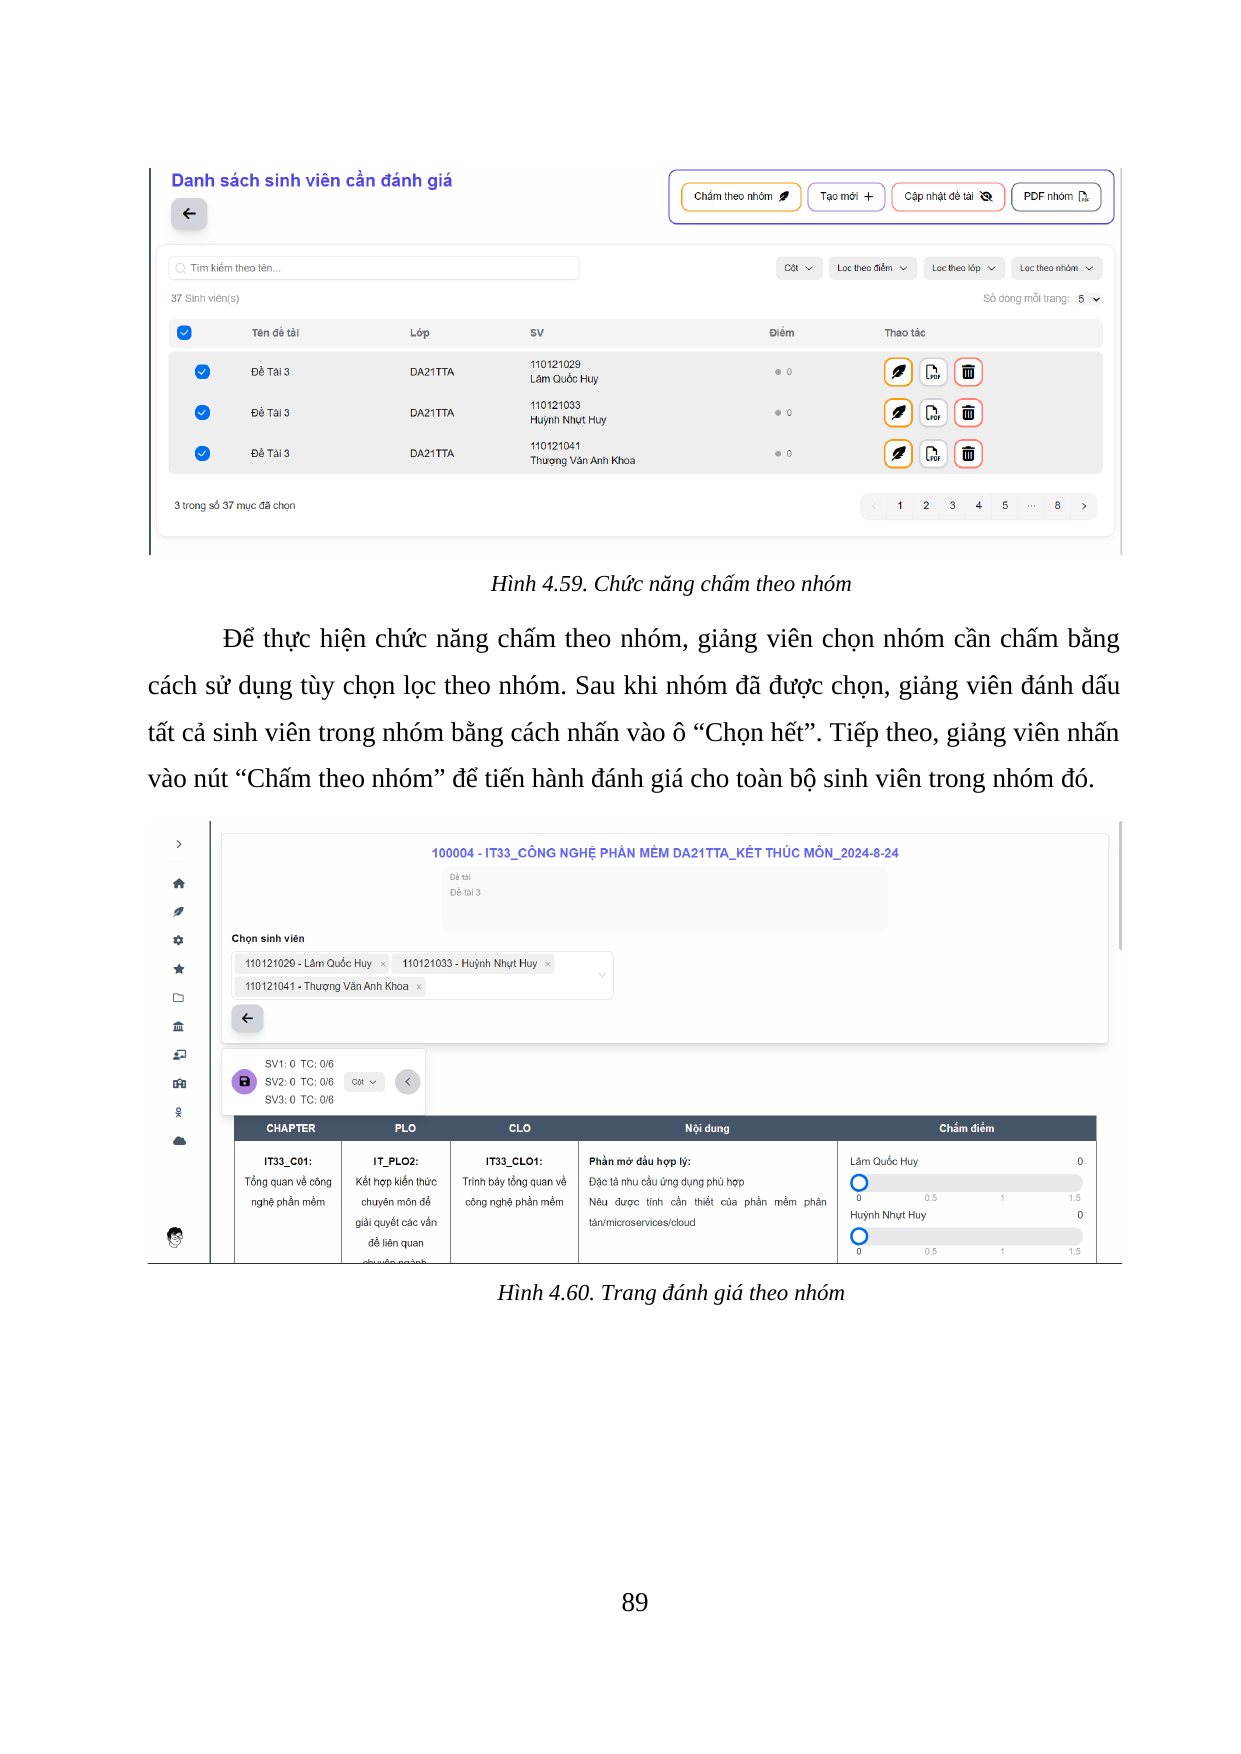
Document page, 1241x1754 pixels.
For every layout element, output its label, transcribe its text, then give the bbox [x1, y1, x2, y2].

picture [147, 821, 1123, 1264]
picture [147, 168, 1123, 555]
text Để thực hiện chức năng chấm theo nhóm, giảng viên chọn nhóm cần chấm bằng cách sử dụng tùy chọn lọc theo nhóm. Sau khi nhóm đã được chọn, giảng viên đánh dấu tất cả sinh viên trong nhóm bằng cách nhấn vào ô “Chọn hết”. Tiếp theo, giảng viên nhấn vào nút “Chấm theo nhóm” để tiến hành đánh giá cho toàn bộ sinh viên trong nhóm đó. [148, 622, 1122, 794]
text Hình 4.59. Chức năng chấm theo nhóm [148, 571, 1122, 597]
text Hình 4.60. Trang đánh giá theo nhóm [148, 1279, 1122, 1306]
